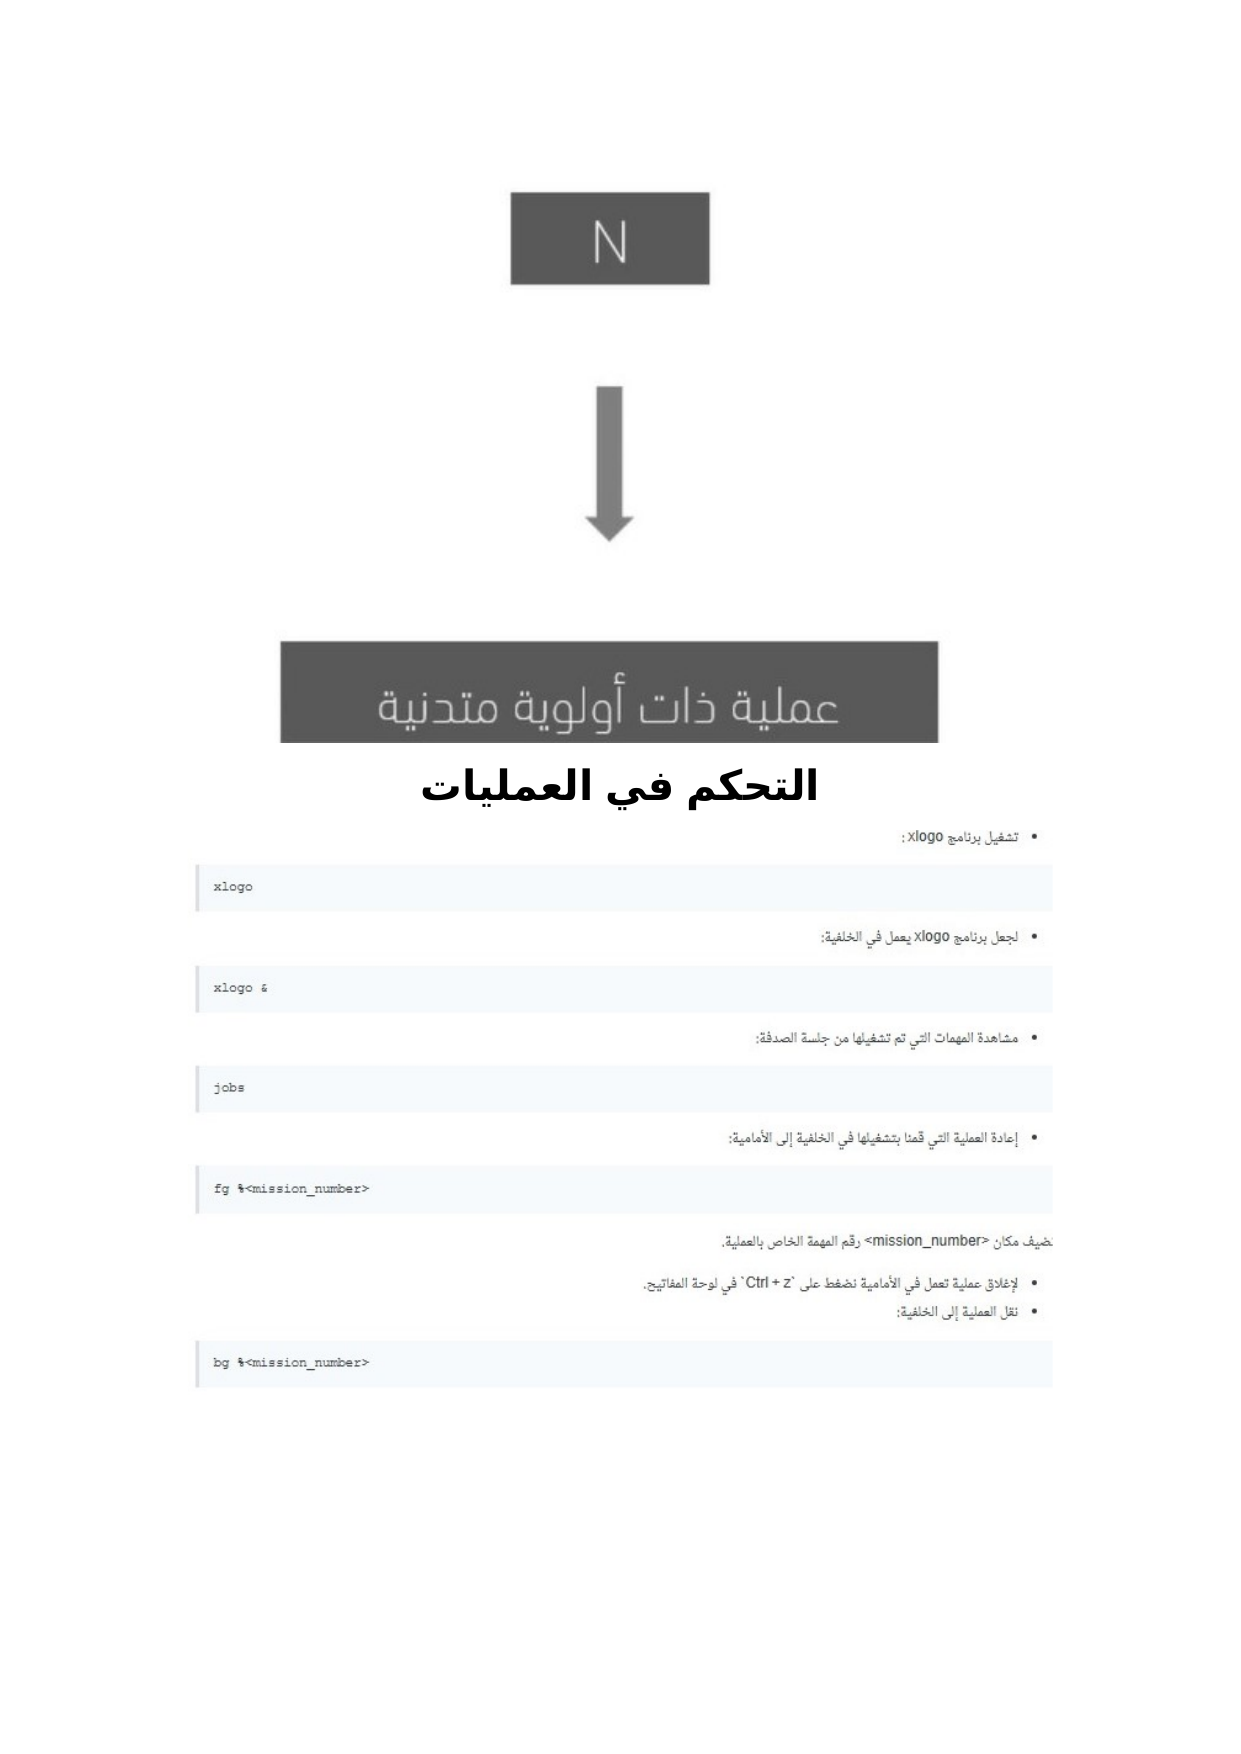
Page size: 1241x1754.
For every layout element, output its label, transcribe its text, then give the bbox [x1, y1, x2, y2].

picture [187, 830, 1053, 1395]
picture [187, 180, 1032, 743]
text التحكم في العمليات [187, 762, 1053, 809]
